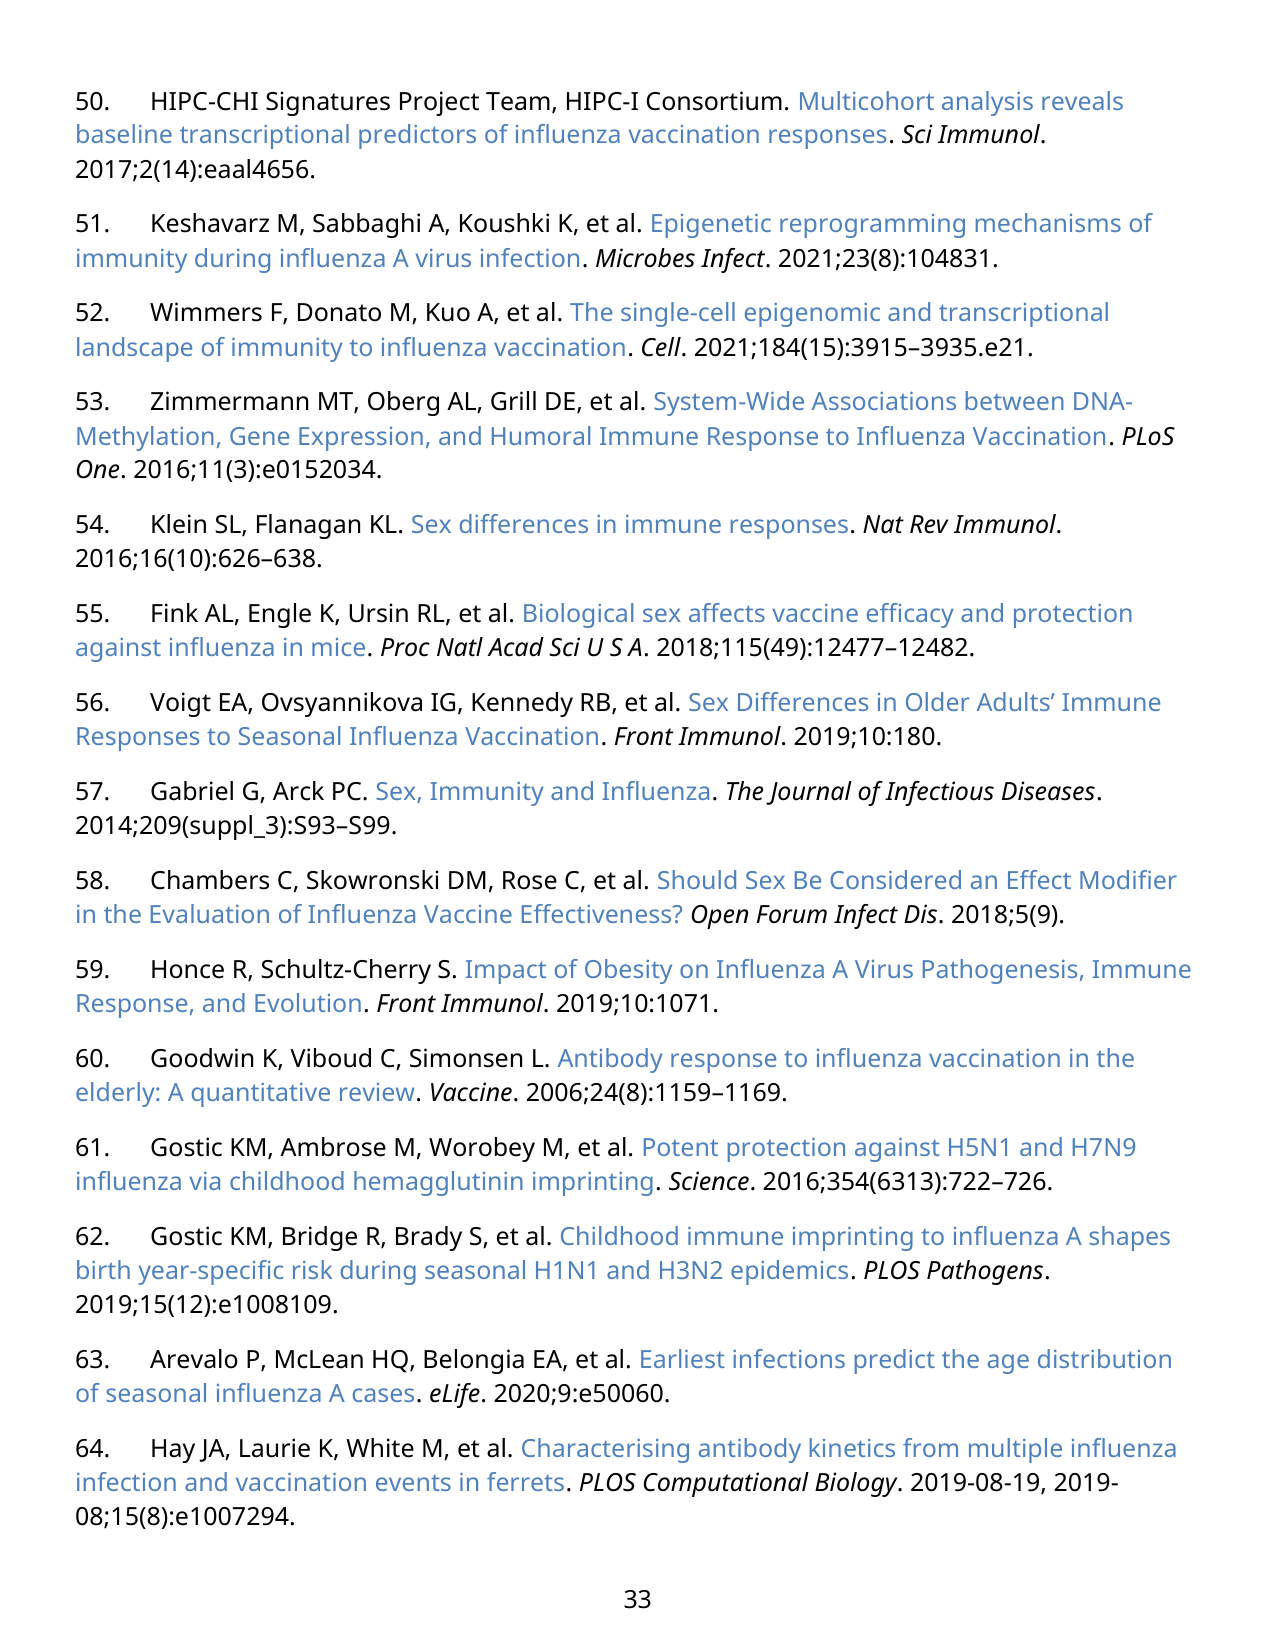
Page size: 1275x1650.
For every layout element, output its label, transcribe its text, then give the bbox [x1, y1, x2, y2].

text 54. Klein SL, Flanagan KL. Sex differences in immune responses. Nat Rev Immunol. 2016;16(10):626–638. [75, 507, 1200, 575]
text 61. Gostic KM, Ambrose M, Worobey M, et al. Potent protection against H5N1 and H7N9 influenza via childhood hemagglutinin imprinting. Science. 2016;354(6313):722–726. [75, 1130, 1200, 1198]
text 50. HIPC-CHI Signatures Project Team, HIPC-I Consortium. Multicohort analysis reveals baseline transcriptional predictors of influenza vaccination responses. Sci Immunol. 2017;2(14):eaal4656. [75, 83, 1200, 185]
text 57. Gabriel G, Arck PC. Sex, Immunity and Influenza. The Journal of Infectious Diseases. 2014;209(suppl_3):S93–S99. [75, 774, 1200, 842]
text 62. Gostic KM, Bridge R, Brady S, et al. Childhood immune imprinting to influenza A shapes birth year-specific risk during seasonal H1N1 and H3N2 epidemics. PLOS Pathogens. 2019;15(12):e1008109. [75, 1219, 1200, 1321]
text 56. Voigt EA, Ovsyannikova IG, Kennedy RB, et al. Sex Differences in Older Adults’ Immune Responses to Seasonal Influenza Vaccination. Front Immunol. 2019;10:180. [75, 685, 1200, 753]
text 63. Arevalo P, McLean HQ, Belongia EA, et al. Earliest infections predict the age distribution of seasonal influenza A cases. eLife. 2020;9:e50060. [75, 1342, 1200, 1410]
text 55. Fink AL, Engle K, Ursin RL, et al. Biological sex affects vaccine efficacy and protection against influenza in mice. Proc Natl Acad Sci U S A. 2018;115(49):12477–12482. [75, 596, 1200, 664]
text 51. Keshavarz M, Sabbaghi A, Koushki K, et al. Epigenetic reprogramming mechanisms of immunity during influenza A virus infection. Microbes Infect. 2021;23(8):104831. [75, 206, 1200, 274]
text 59. Honce R, Schultz-Cherry S. Impact of Obesity on Influenza A Virus Pathogenesis, Immune Response, and Evolution. Front Immunol. 2019;10:1071. [75, 952, 1200, 1020]
text 52. Wimmers F, Donato M, Kuo A, et al. The single-cell epigenomic and transcriptional landscape of immunity to influenza vaccination. Cell. 2021;184(15):3915–3935.e21. [75, 295, 1200, 363]
text 53. Zimmermann MT, Oberg AL, Grill DE, et al. System-Wide Associations between DNA-Methylation, Gene Expression, and Humoral Immune Response to Influenza Vaccination. PLoS One. 2016;11(3):e0152034. [75, 384, 1200, 486]
text 58. Chambers C, Skowronski DM, Rose C, et al. Should Sex Be Considered an Effect Modifier in the Evaluation of Influenza Vaccine Effectiveness? Open Forum Infect Dis. 2018;5(9). [75, 863, 1200, 931]
text 60. Goodwin K, Viboud C, Simonsen L. Antibody response to influenza vaccination in the elderly: A quantitative review. Vaccine. 2006;24(8):1159–1169. [75, 1041, 1200, 1109]
text 64. Hay JA, Laurie K, White M, et al. Characterising antibody kinetics from multiple influenza infection and vaccination events in ferrets. PLOS Computational Biology. 2019-08-19, 2019-08;15(8):e1007294. [75, 1431, 1200, 1533]
